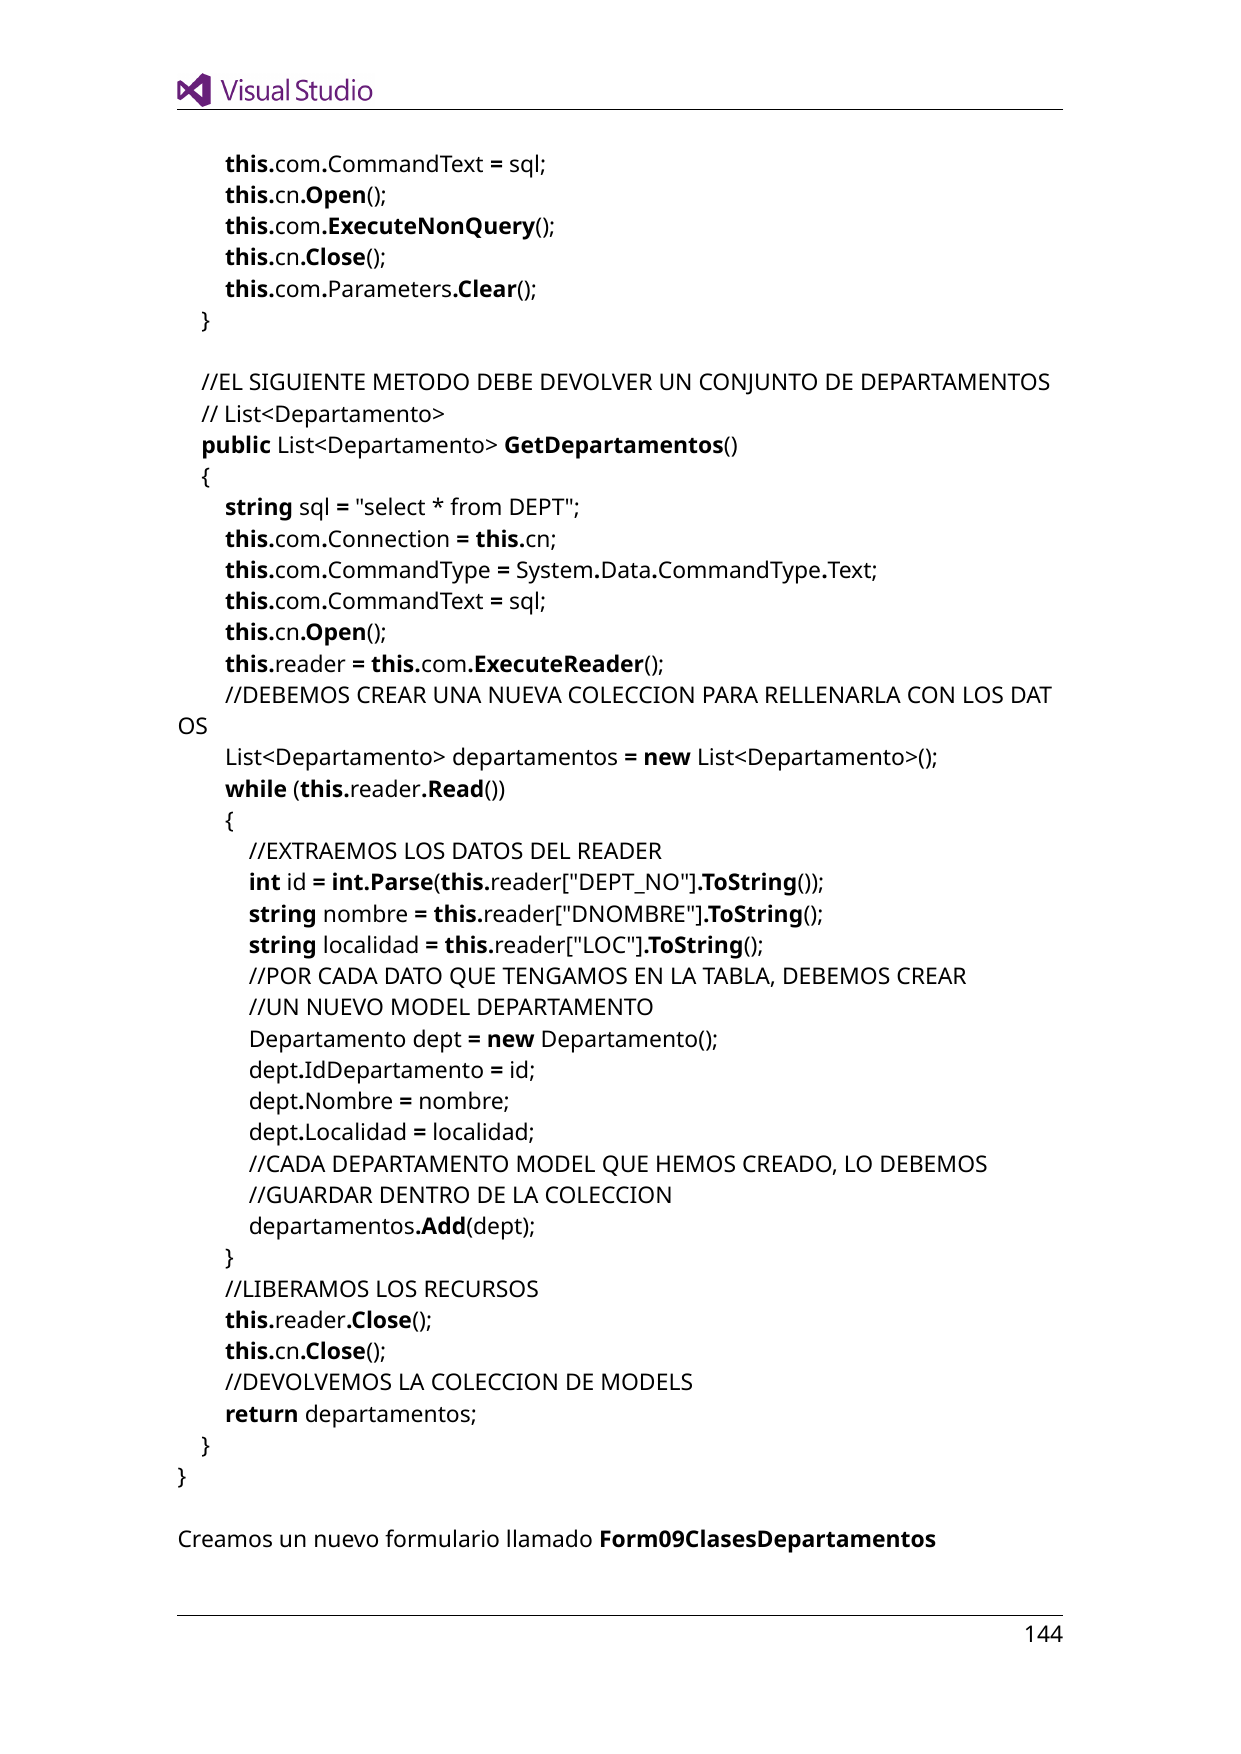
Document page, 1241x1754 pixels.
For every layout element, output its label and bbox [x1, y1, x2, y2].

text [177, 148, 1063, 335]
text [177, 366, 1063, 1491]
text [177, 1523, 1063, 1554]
picture [177, 73, 375, 107]
